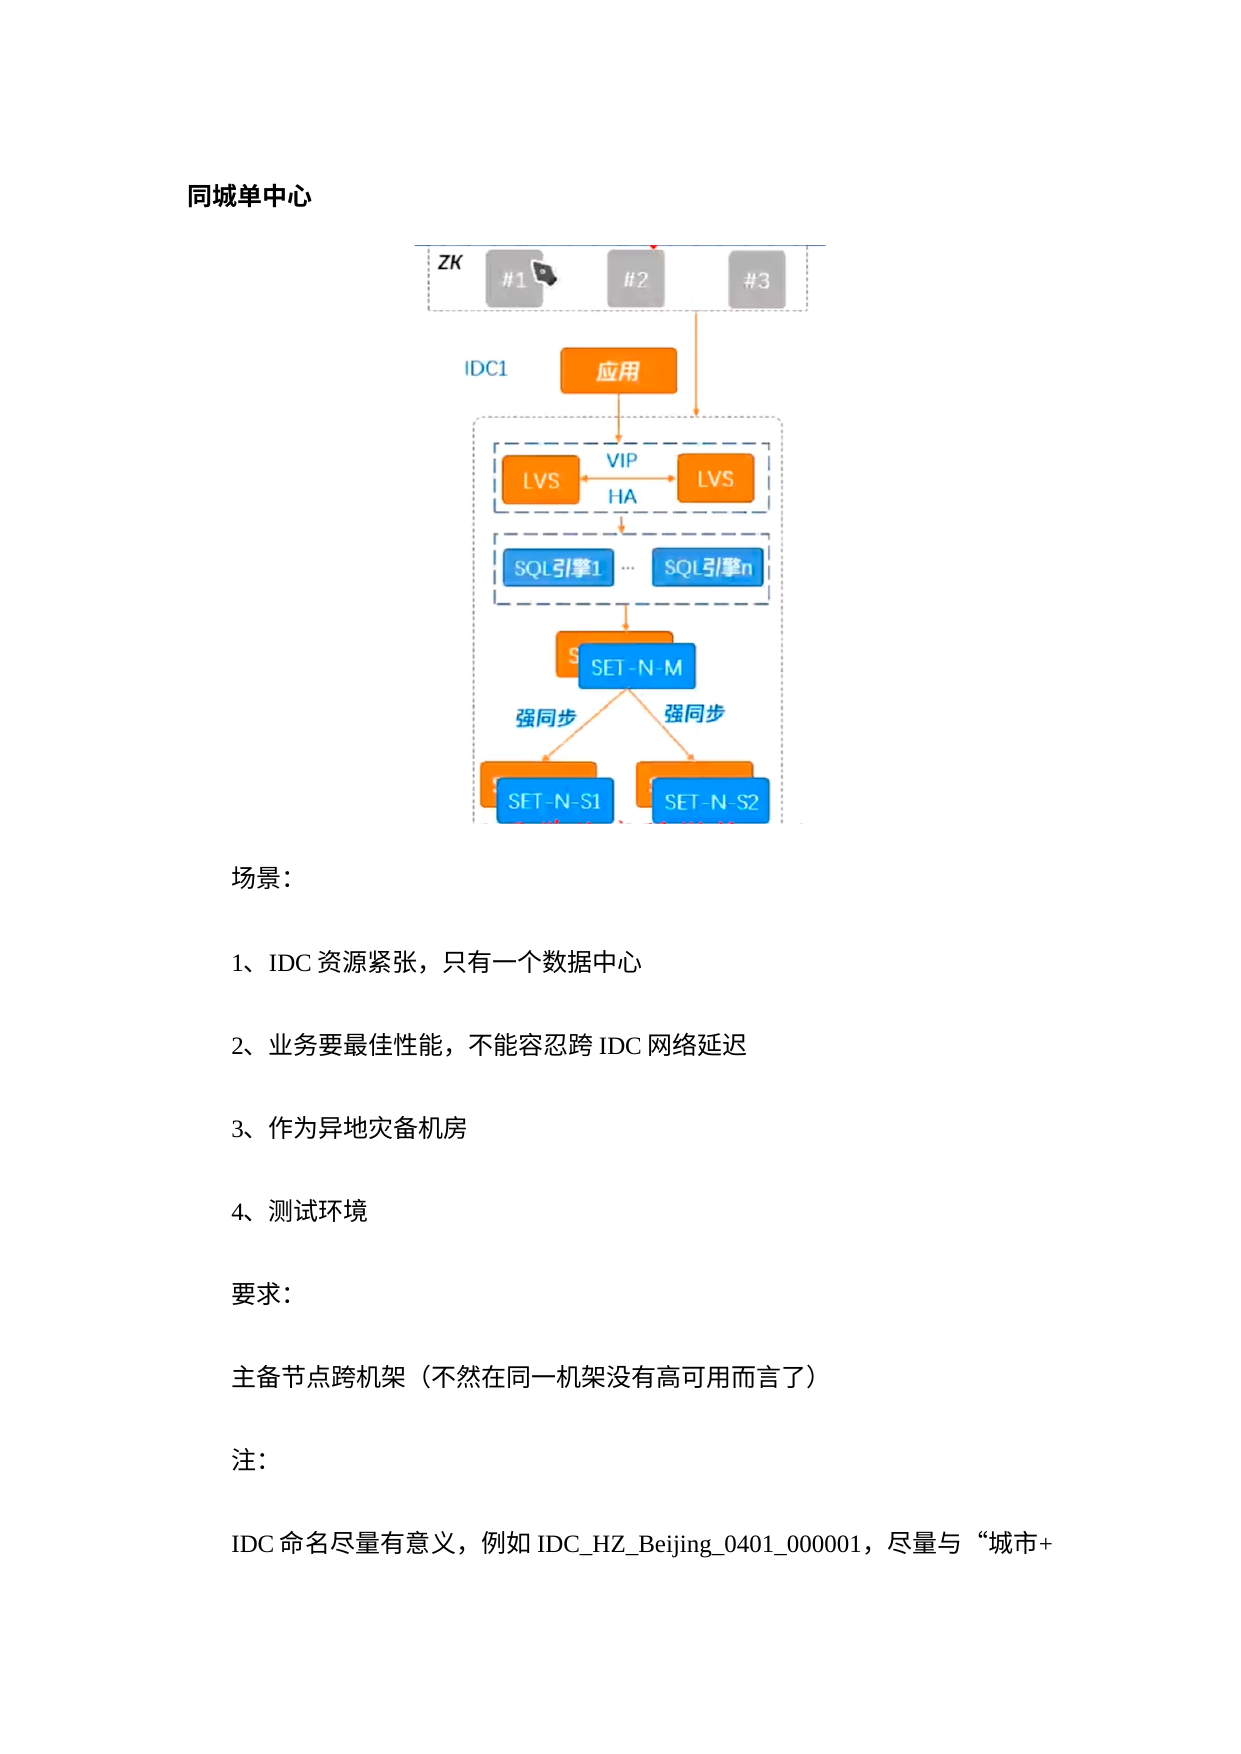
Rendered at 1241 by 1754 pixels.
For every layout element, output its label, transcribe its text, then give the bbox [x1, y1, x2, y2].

list 注： [187, 1426, 1053, 1491]
picture [414, 245, 826, 824]
list 要求： [187, 1260, 1053, 1325]
list IDC资源紧张，只有一个数据中心 [187, 928, 1053, 993]
subtitle 同城单中心 [187, 162, 1053, 227]
list 测试环境 [187, 1177, 1053, 1242]
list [187, 1509, 1053, 1574]
list 场景： [187, 844, 1053, 909]
list 主备节点跨机架（不然在同一机架没有高可用而言了） [187, 1343, 1053, 1408]
list 业务要最佳性能，不能容忍跨IDC网络延迟 [187, 1011, 1053, 1076]
list 作为异地灾备机房 [187, 1094, 1053, 1159]
